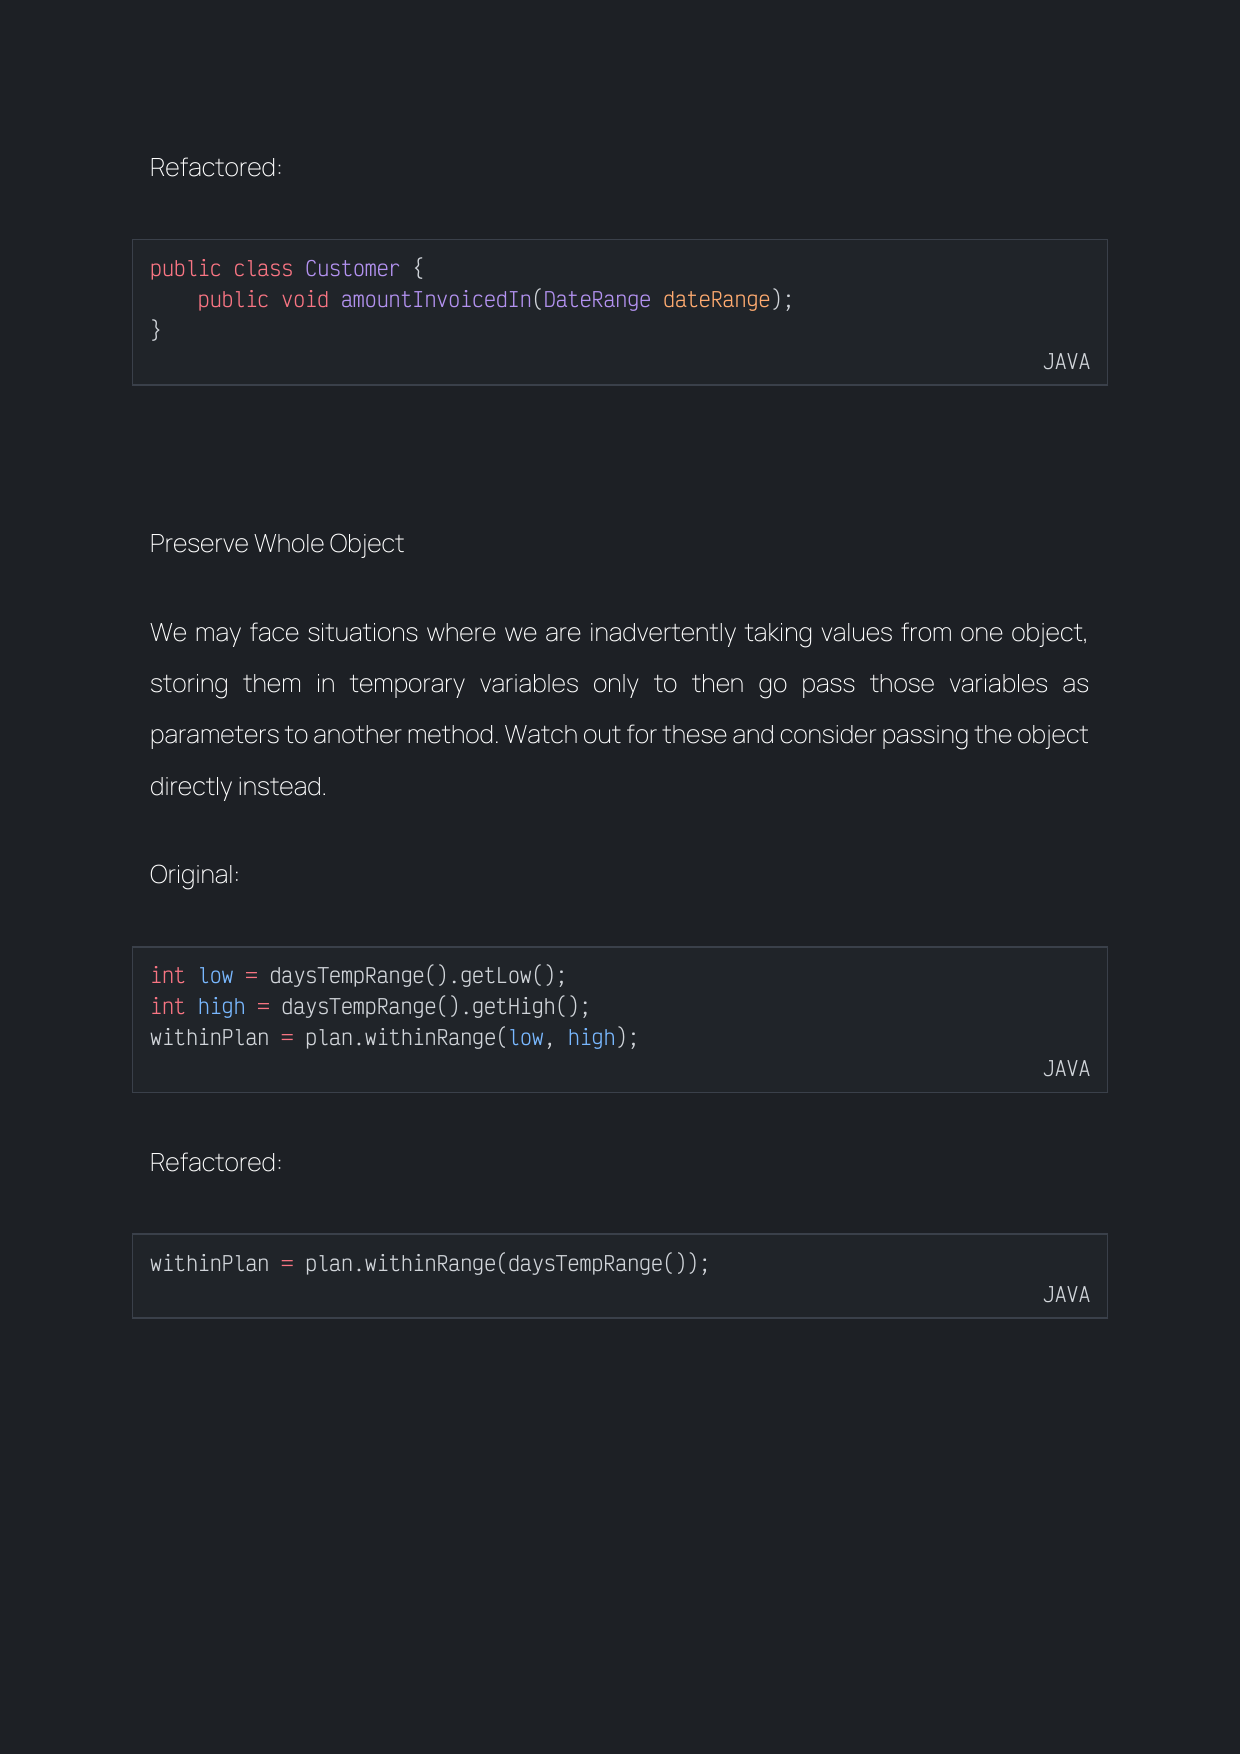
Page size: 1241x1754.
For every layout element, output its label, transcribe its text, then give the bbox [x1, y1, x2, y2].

text JAVA [133, 1264, 1107, 1317]
text Refactored: [150, 150, 1090, 184]
text Original: [150, 857, 1090, 891]
text withinPlan = plan.withinRange(daysTempRange()); [133, 1235, 1107, 1264]
subtitle Preserve Whole Object [150, 526, 1090, 560]
text int low = daysTempRange().getLow(); int high = daysTempRange().getHigh(); withinPlan = plan.withinRange(low, high); [133, 948, 1107, 1038]
text JAVA [133, 331, 1107, 384]
text Refactored: [150, 1144, 1090, 1179]
text JAVA [133, 1038, 1107, 1092]
text We may face situations where we are inadvertently taking values from one object, storing them in temporary variables only to then go pass those variables as parameters to another method. Watch out for these and consider passing the object directly instead. [150, 615, 1090, 803]
text public class Customer { public void amountInvoicedIn(DateRange dateRange); } [133, 240, 1107, 331]
